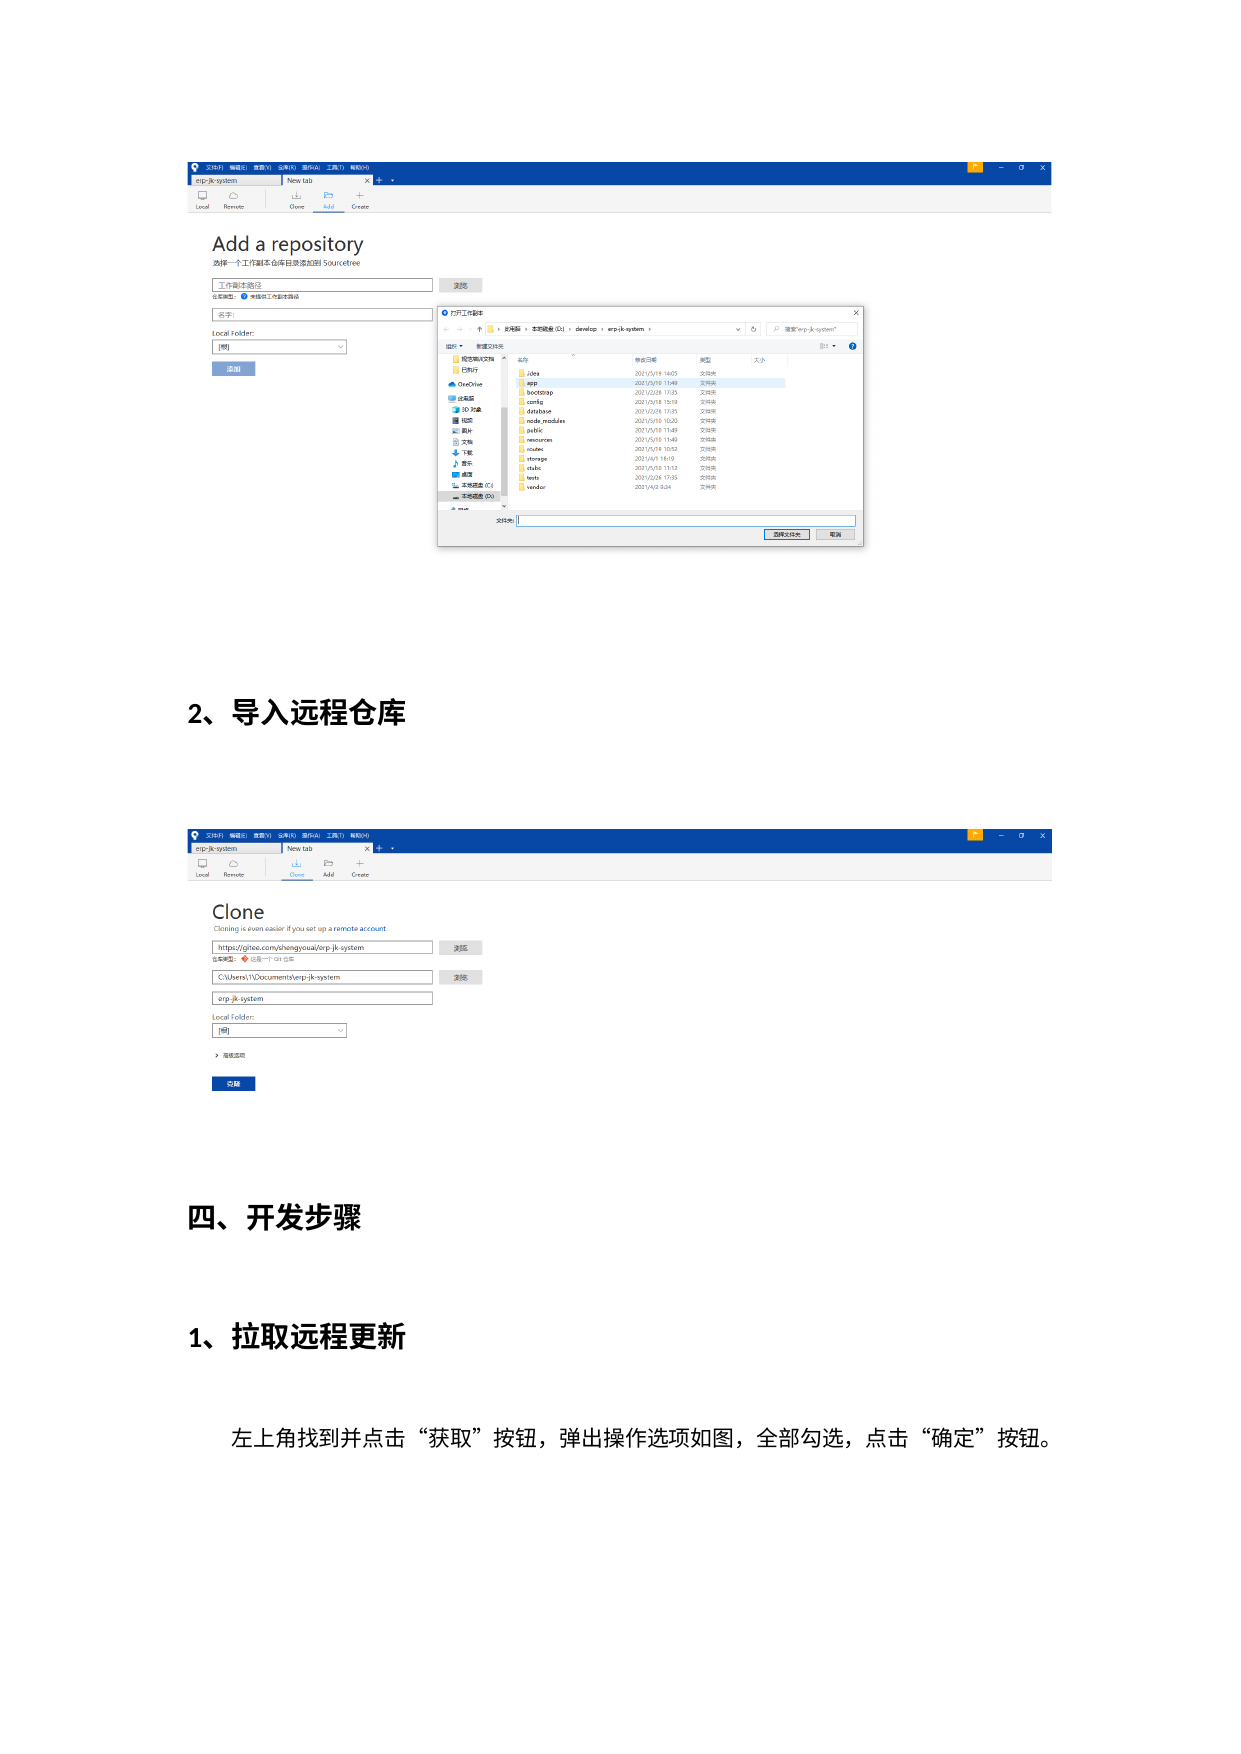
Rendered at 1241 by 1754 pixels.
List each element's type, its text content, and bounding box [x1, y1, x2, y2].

subtitle 开发步骤 [187, 1184, 1053, 1249]
picture [187, 162, 1052, 630]
picture [187, 829, 1052, 1134]
subtitle 1、拉取远程更新 [187, 1302, 1053, 1367]
subtitle 导入远程仓库 [187, 679, 1053, 744]
list 左上角找到并点击“获取”按钮，弹出操作选项如图，全部勾选，点击“确定”按钮。 [187, 1421, 1053, 1453]
